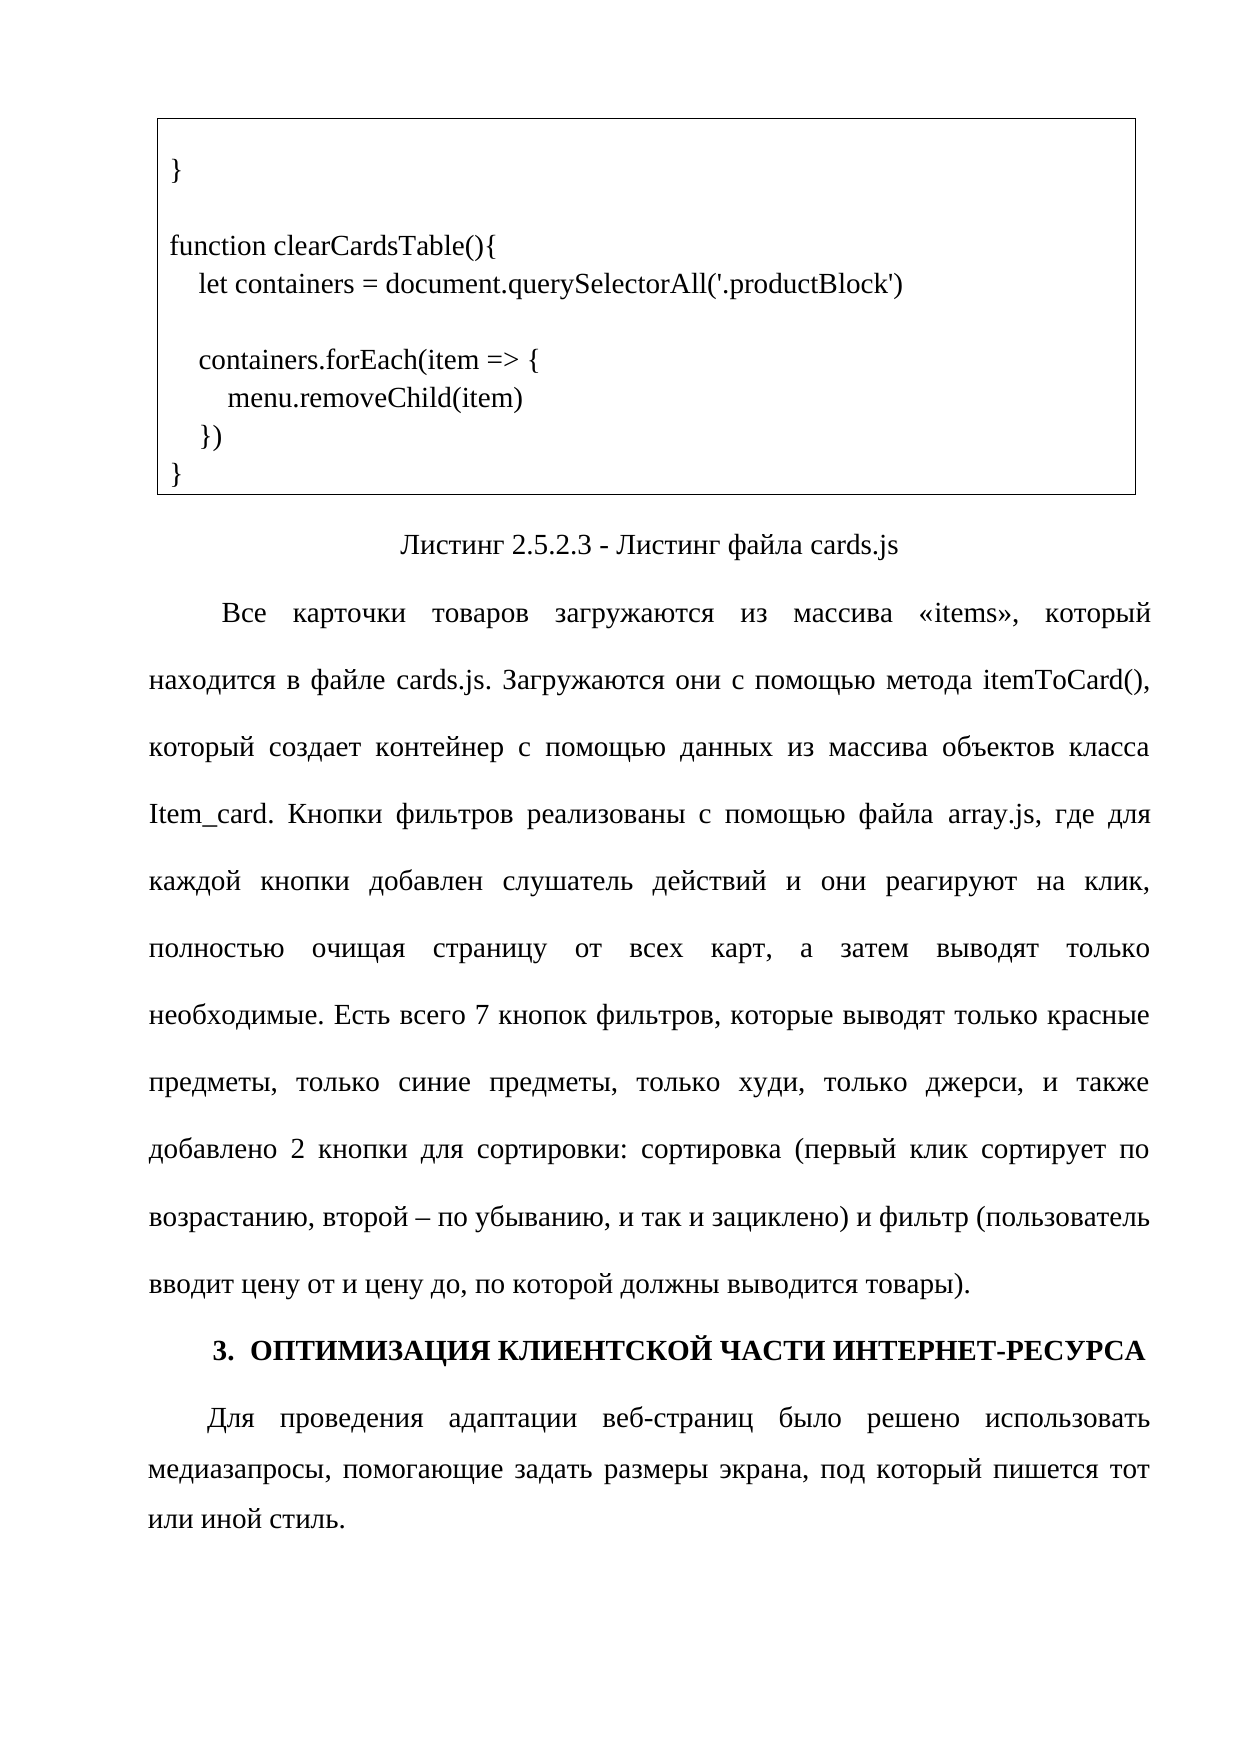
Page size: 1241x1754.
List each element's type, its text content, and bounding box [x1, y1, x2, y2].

text Для проведения адаптации веб-страниц было решено использовать медиазапросы, помогающие задать размеры экрана, под который пишется тот или иной стиль. [148, 1400, 1151, 1534]
subtitle Оптимизация клиентской части интернет-ресурса [207, 1333, 1152, 1367]
text Все карточки товаров загружаются из массива «items», который находится в файле cards.js. Загружаются они с помощью метода itemToCard(), который создает контейнер с помощью данных из массива объектов класса Item_card. Кнопки фильтров реализованы с помощью файла array.js, где для каждой кнопки добавлен слушатель действий и они реагируют на клик, полностью очищая страницу от всех карт, а затем выводят только необходимые. Есть всего 7 кнопок фильтров, которые выводят только красные предметы, только синие предметы, только худи, только джерси, и также добавлено 2 кнопки для сортировки: сортировка (первый клик сортирует по возрастанию, второй – по убыванию, и так и зациклено) и фильтр (пользователь вводит цену от и цену до, по которой должны выводится товары). [148, 595, 1151, 1299]
text Листинг 2.5.2.3 - Листинг файла cards.js [148, 527, 1151, 561]
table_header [158, 119, 1135, 493]
